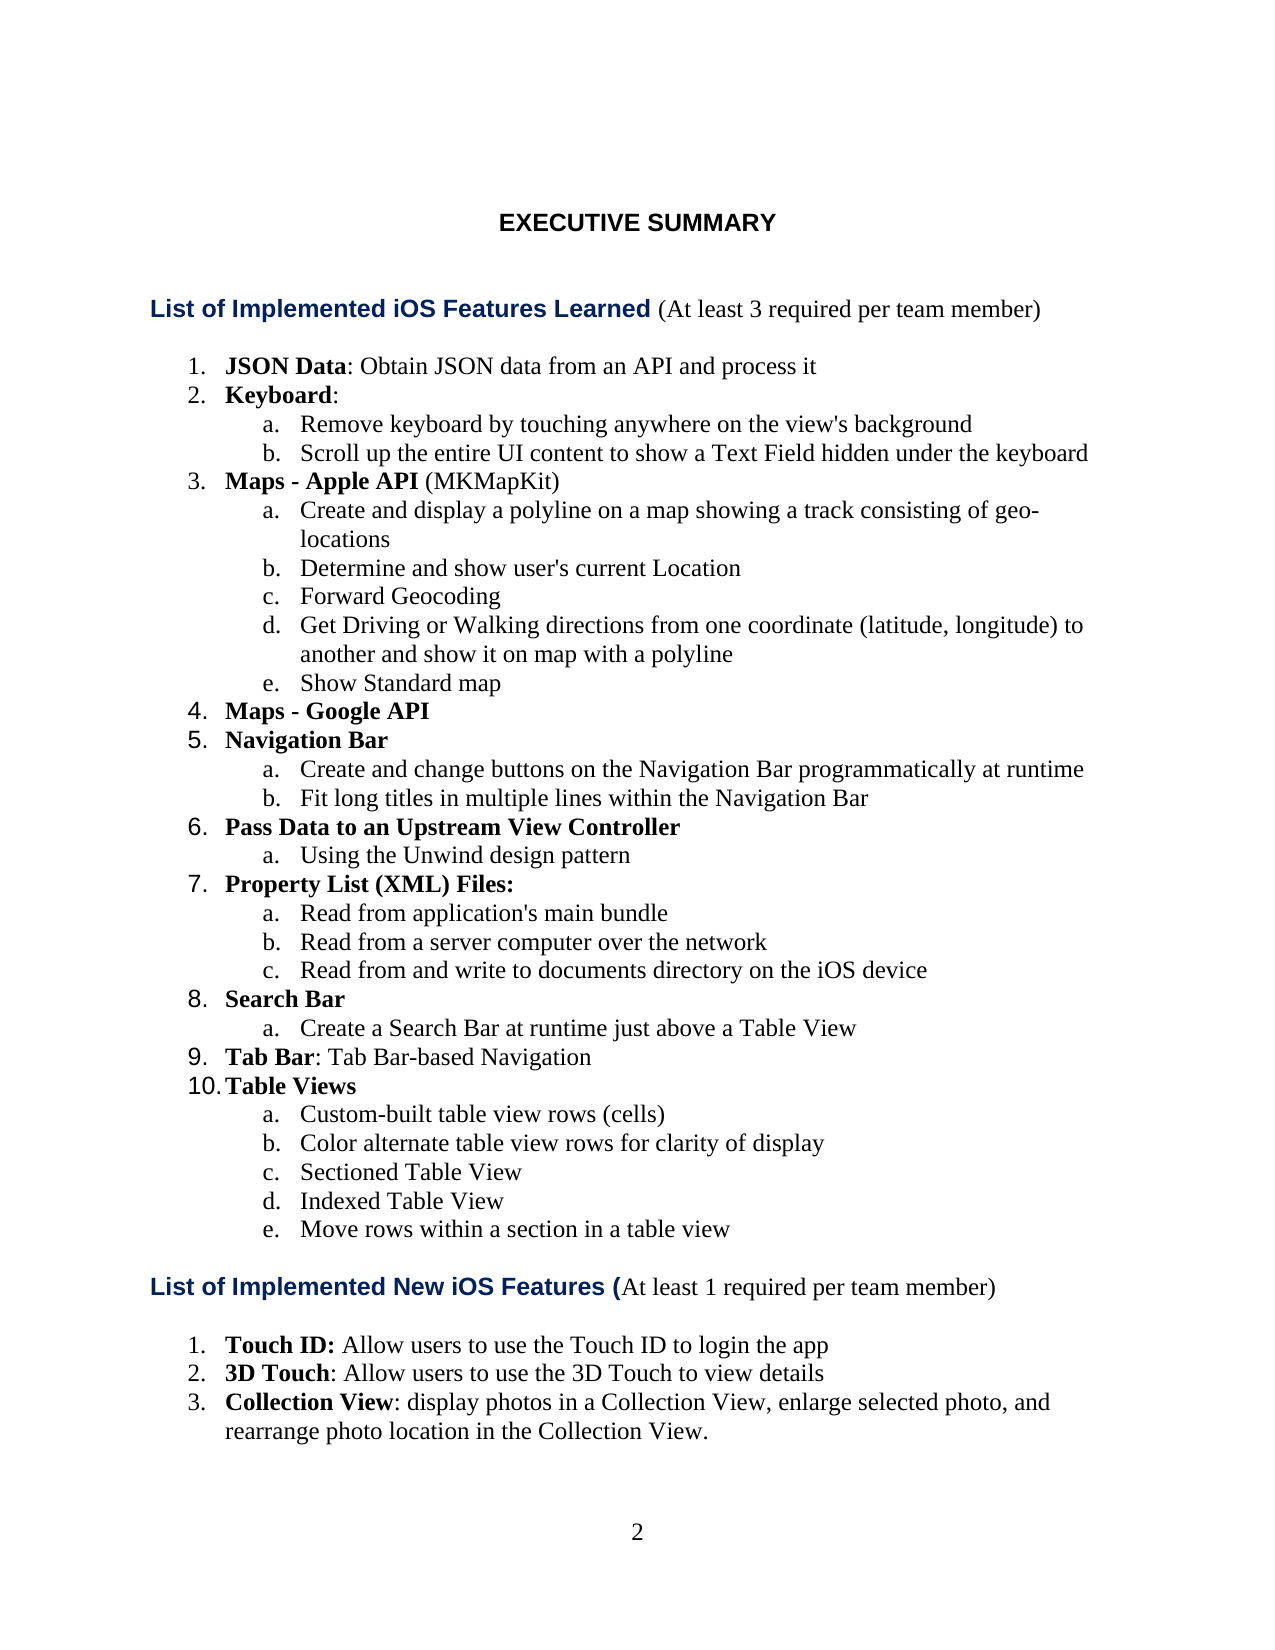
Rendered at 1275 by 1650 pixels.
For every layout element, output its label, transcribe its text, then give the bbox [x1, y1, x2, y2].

list Maps - Google API [187, 696, 1125, 725]
list Create and display a polyline on a map showing a track consisting of geo-locations [262, 495, 1125, 553]
text List of Implemented New iOS Features (At least 1 required per team member) [150, 1272, 1125, 1301]
list Pass Data to an Upstream View Controller [187, 812, 1125, 840]
list Determine and show user's current Location [262, 553, 1125, 581]
list Touch ID: Allow users to use the Touch ID to login the app [187, 1330, 1125, 1358]
list 3D Touch: Allow users to use the 3D Touch to view details [187, 1358, 1125, 1387]
list Collection View: display photos in a Collection View, enlarge selected photo, and rearrange photo location in the Collection View. [187, 1387, 1125, 1445]
list Search Bar [187, 984, 1125, 1013]
list Forward Geocoding [262, 581, 1125, 610]
list JSON Data: Obtain JSON data from an API and process it [187, 351, 1125, 380]
list Sectioned Table View [262, 1157, 1125, 1186]
list Table Views [187, 1071, 1125, 1099]
text List of Implemented iOS Features Learned (At least 3 required per team member) [150, 294, 1125, 323]
list Scroll up the entire UI content to show a Text Field hidden under the keyboard [262, 438, 1125, 466]
list Keyboard: [187, 380, 1125, 409]
list Remove keyboard by touching anywhere on the view's background [262, 409, 1125, 438]
list Show Standard map [262, 668, 1125, 696]
list Read from and write to documents directory on the iOS device [262, 956, 1125, 984]
list Navigation Bar [187, 725, 1125, 754]
list Using the Unwind design pattern [262, 840, 1125, 869]
list Property List (XML) Files: [187, 869, 1125, 898]
list Read from a server computer over the network [262, 927, 1125, 956]
list Color alternate table view rows for clarity of display [262, 1128, 1125, 1157]
list Create and change buttons on the Navigation Bar programmatically at runtime [262, 754, 1125, 783]
list Fit long titles in multiple lines within the Navigation Bar [262, 783, 1125, 812]
list Custom-built table view rows (cells) [262, 1099, 1125, 1128]
list Tab Bar: Tab Bar-based Navigation [187, 1042, 1125, 1071]
list Indexed Table View [262, 1186, 1125, 1214]
list Maps - Apple API (MKMapKit) [187, 466, 1125, 495]
list Move rows within a section in a table view [262, 1214, 1125, 1243]
list Create a Search Bar at runtime just above a Table View [262, 1013, 1125, 1042]
text EXECUTIVE SUMMARY [150, 207, 1125, 236]
list Get Driving or Walking directions from one coordinate (latitude, longitude) to another and show it on map with a polyline [262, 610, 1125, 668]
list Read from application's main bundle [262, 898, 1125, 927]
